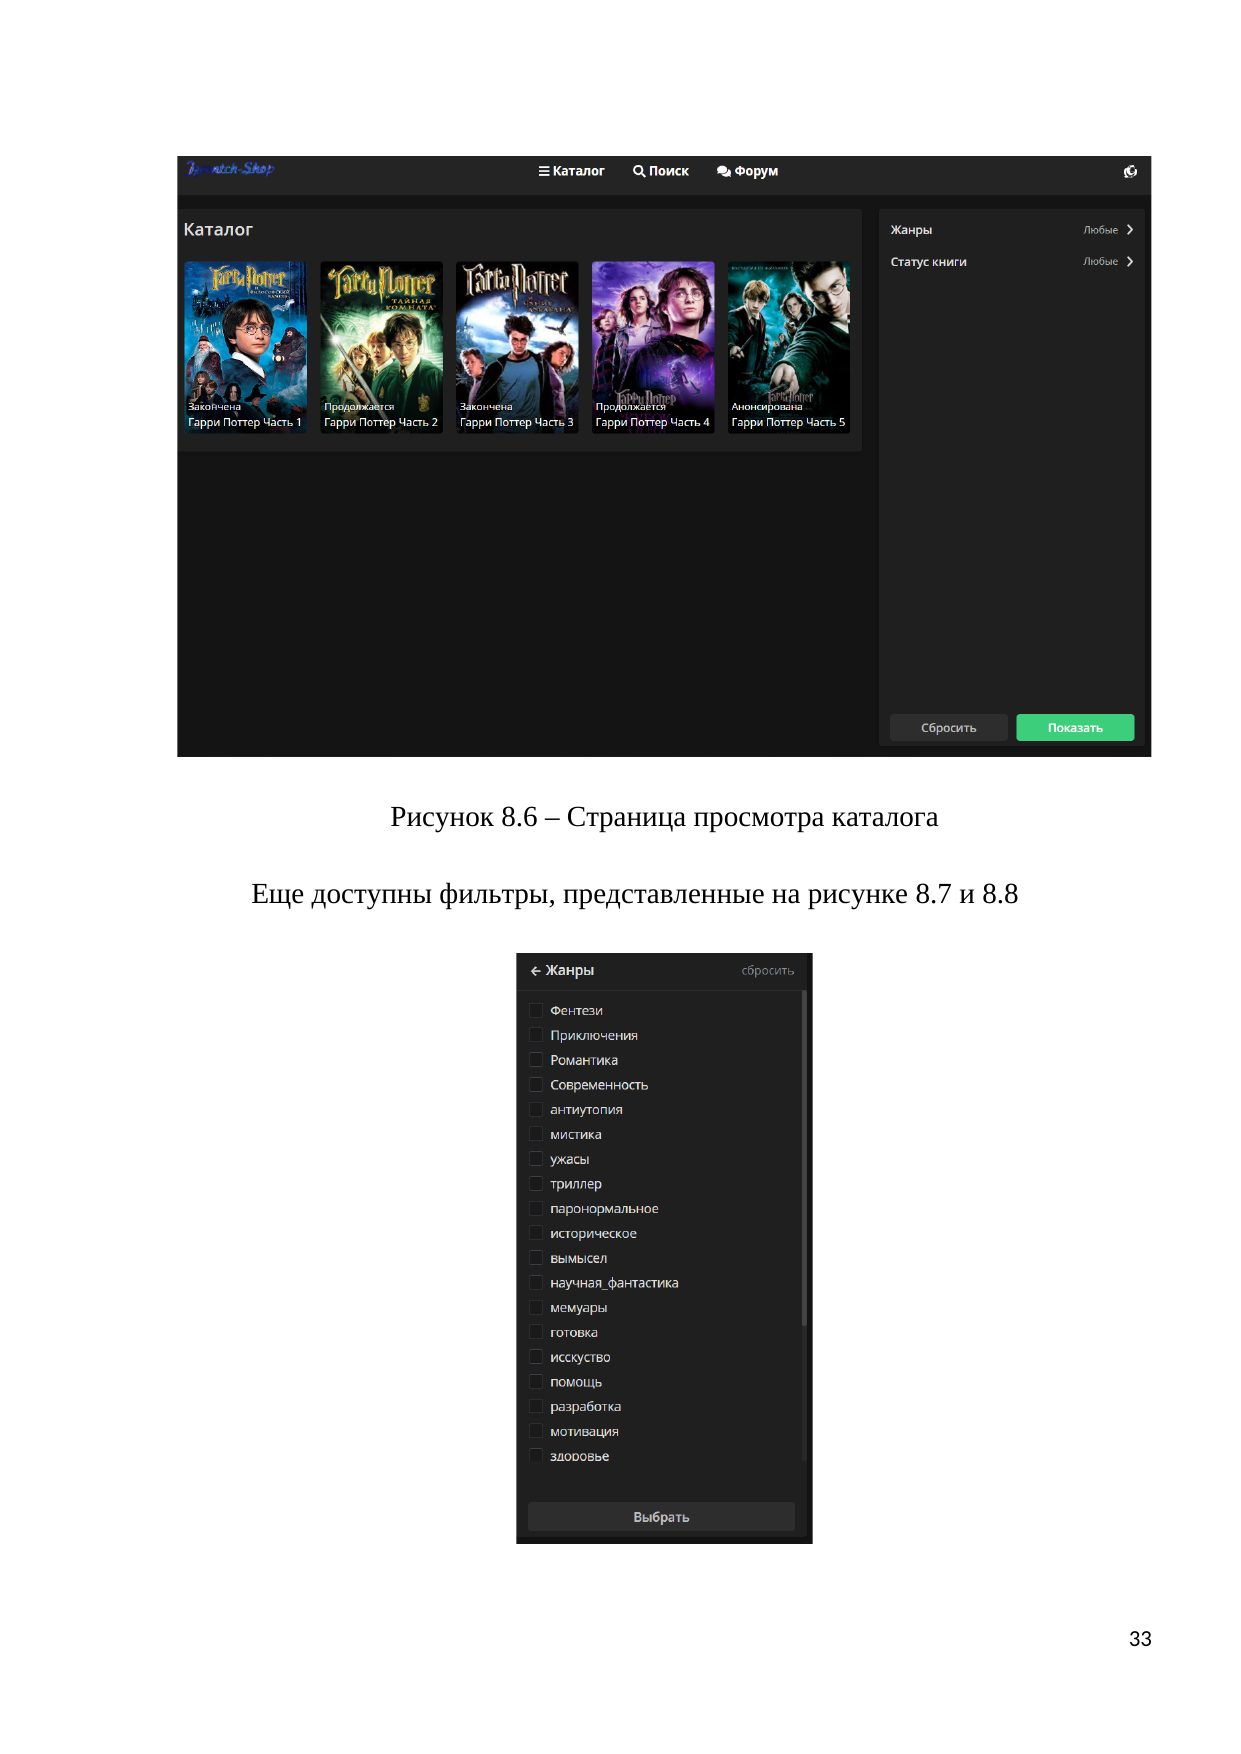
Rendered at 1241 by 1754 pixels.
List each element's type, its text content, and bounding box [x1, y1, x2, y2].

picture [516, 953, 813, 1544]
picture [177, 156, 1152, 757]
text Рисунок 8.6 – Страница просмотра каталога [177, 799, 1152, 833]
text Еще доступны фильтры, представленные на рисунке 8.7 и 8.8 [177, 876, 1152, 910]
